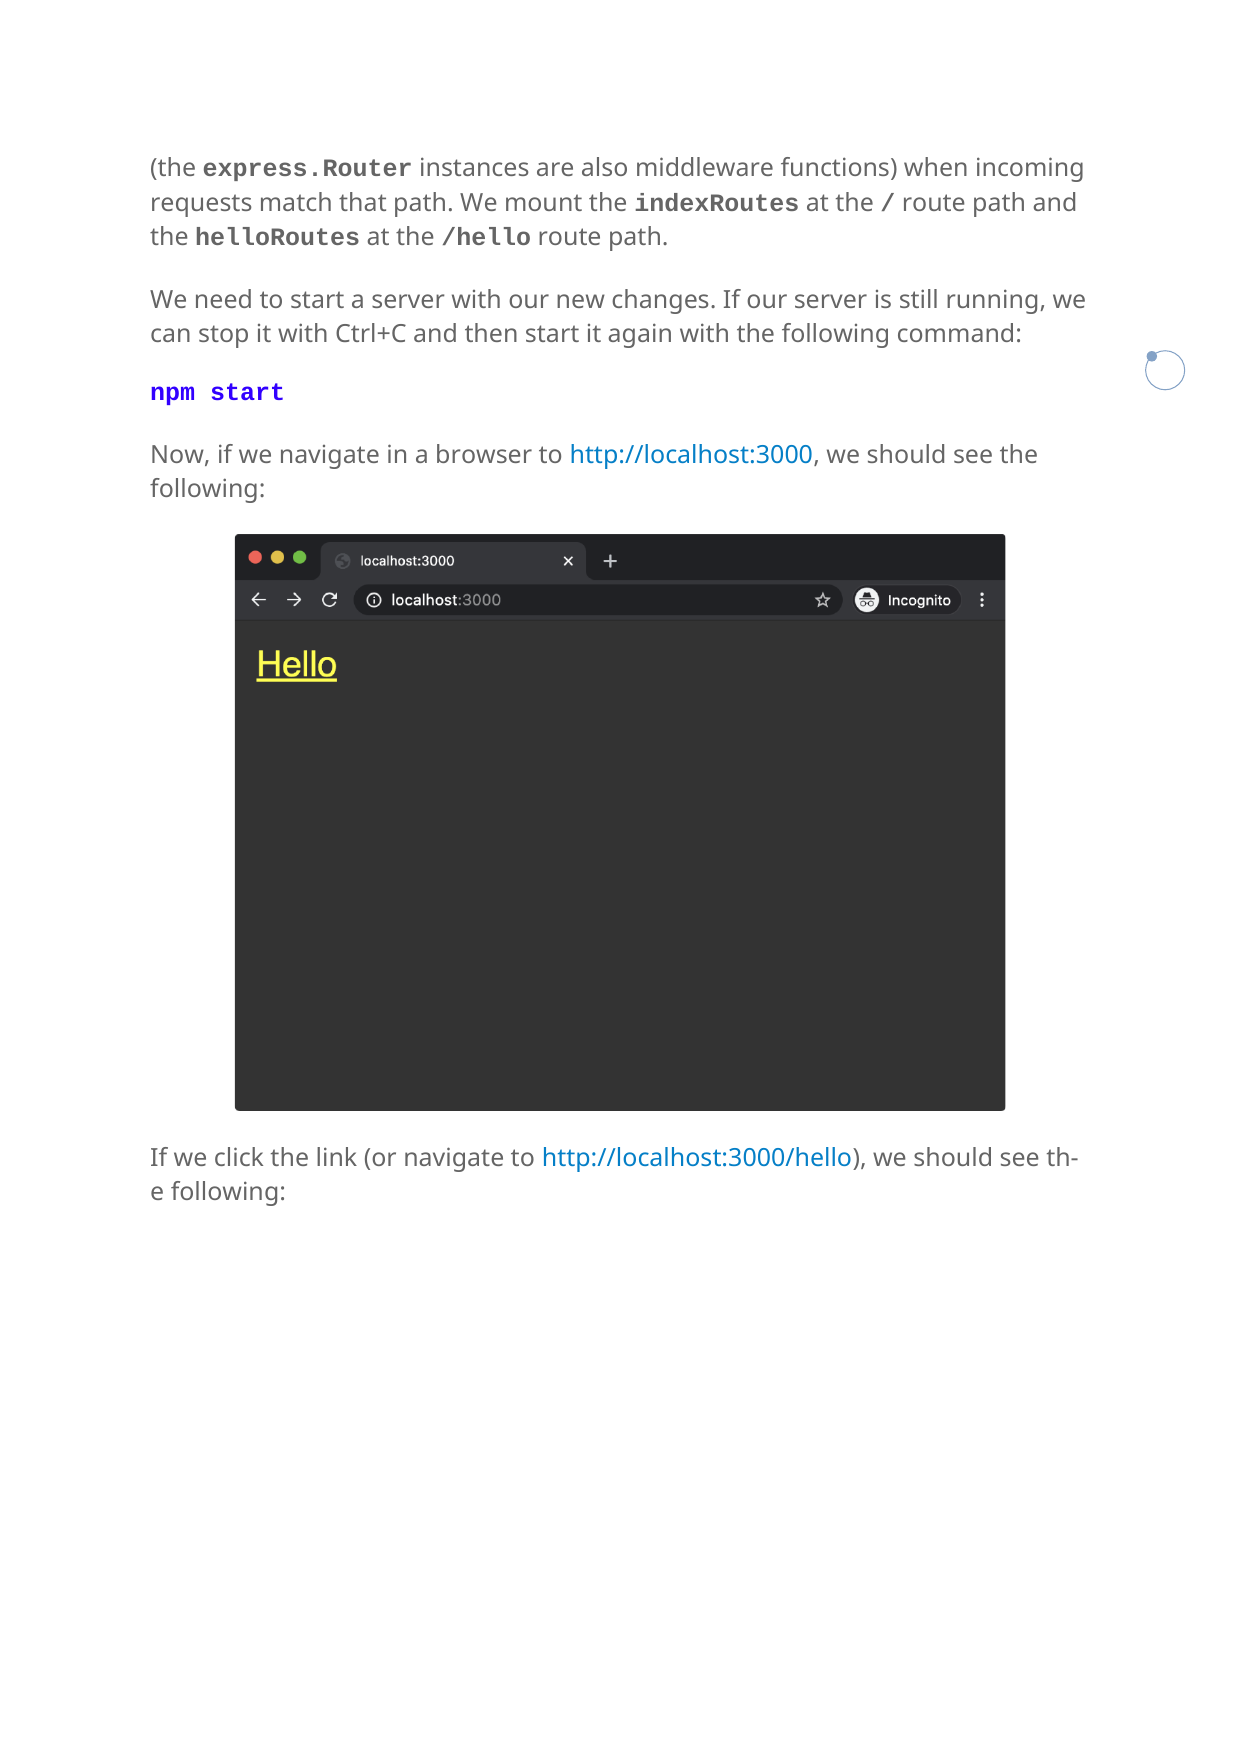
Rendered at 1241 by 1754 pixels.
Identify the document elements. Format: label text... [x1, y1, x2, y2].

text npm start [150, 379, 1090, 408]
text Now, if we navigate in a browser to http://localhost:3000, we should see the following: [150, 437, 1090, 505]
text We need to start a server with our new changes. If our server is still running, we can stop it with Ctrl+C and then start it again with the following command: [150, 282, 1090, 350]
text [150, 150, 1090, 253]
picture [234, 534, 1006, 1111]
text If we click the link (or navigate to http://localhost:3000/hello), we should see th-e following: [150, 1140, 1090, 1208]
